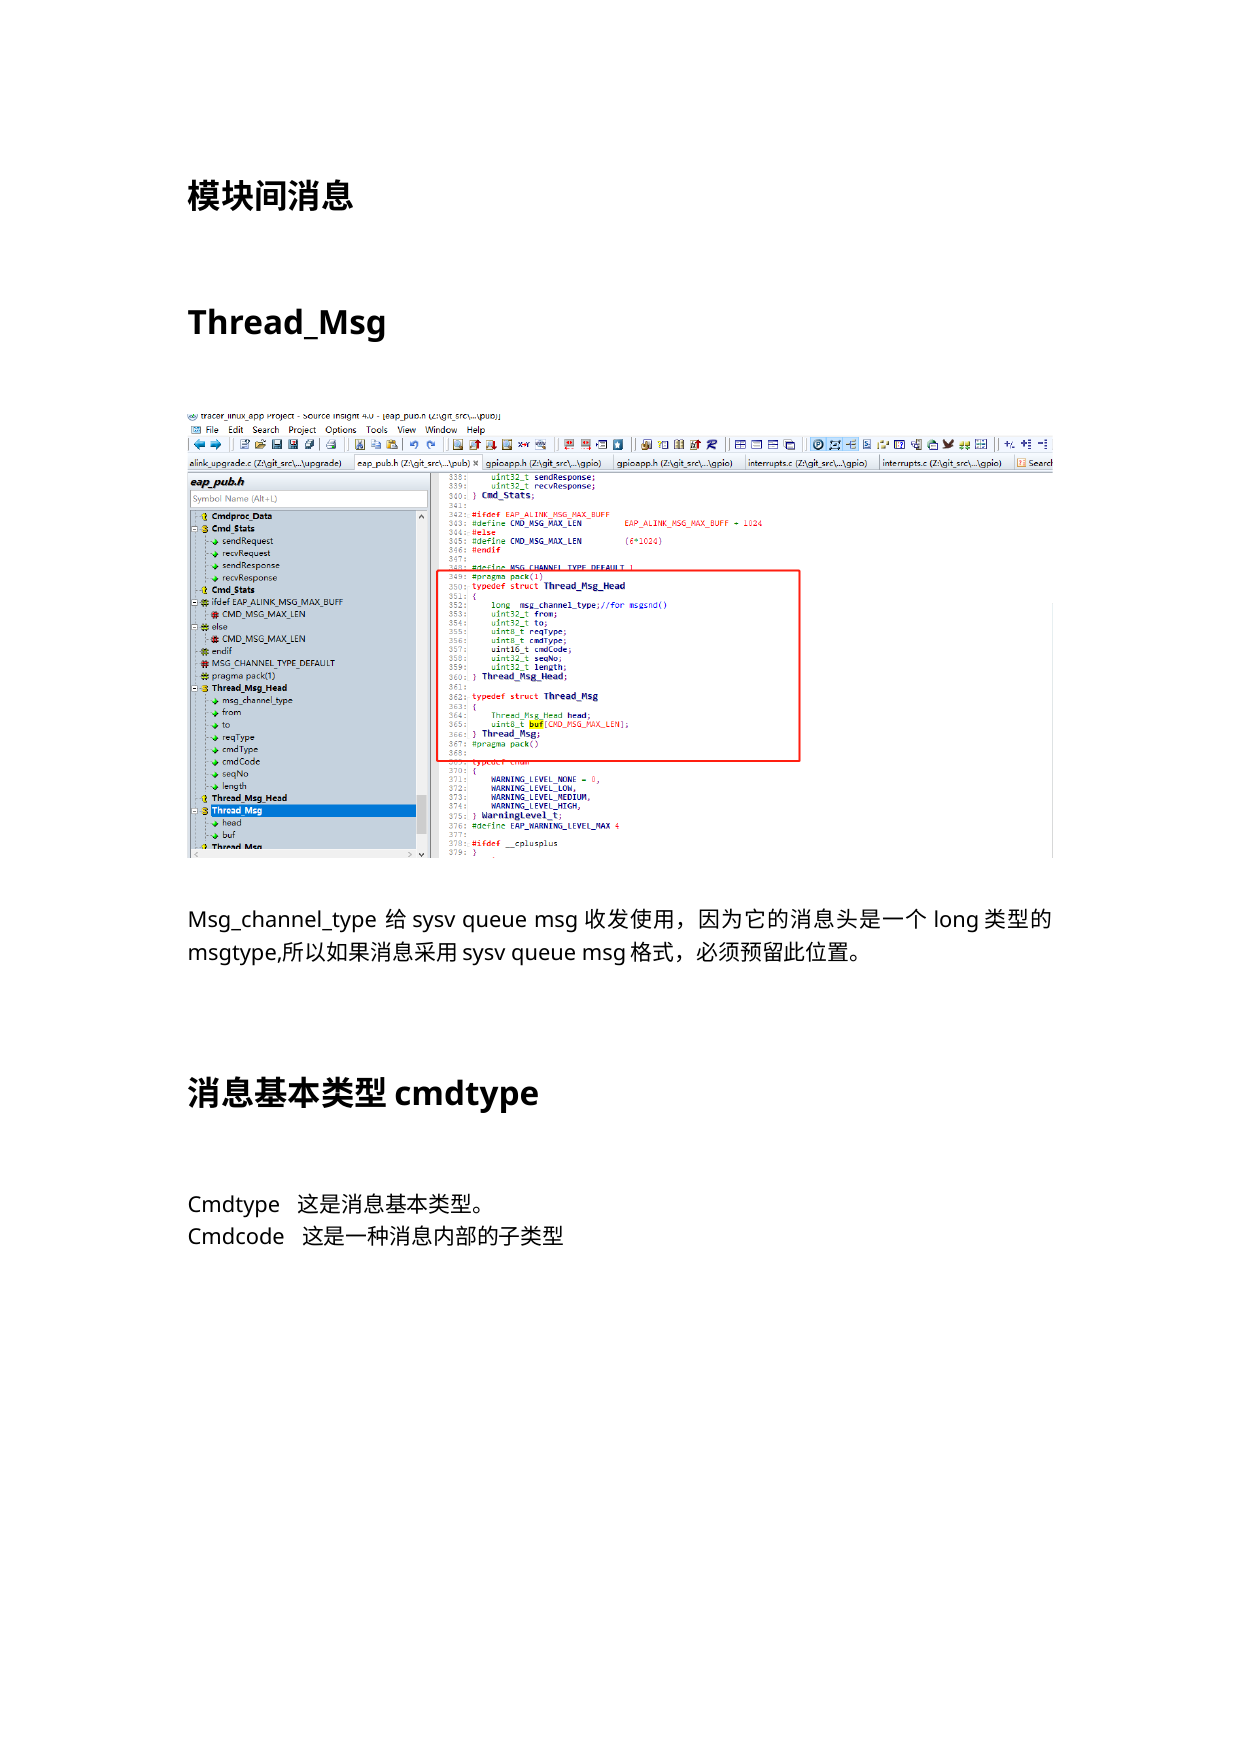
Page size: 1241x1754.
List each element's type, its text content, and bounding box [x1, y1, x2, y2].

subtitle 模块间消息 [187, 162, 1053, 227]
text Msg_channel_type 给sysv queue msg收发使用，因为它的消息头是一个long类型的msgtype,所以如果消息采用sysv queue msg格式，必须预留此位置。 [187, 902, 1053, 967]
text Cmdtype 这是消息基本类型。 [187, 1186, 1053, 1219]
subtitle 消息基本类型cmdtype [187, 1059, 1053, 1124]
subtitle Thread_Msg [187, 289, 1053, 354]
picture [187, 414, 1053, 858]
text Cmdcode 这是一种消息内部的子类型 [187, 1219, 1053, 1251]
